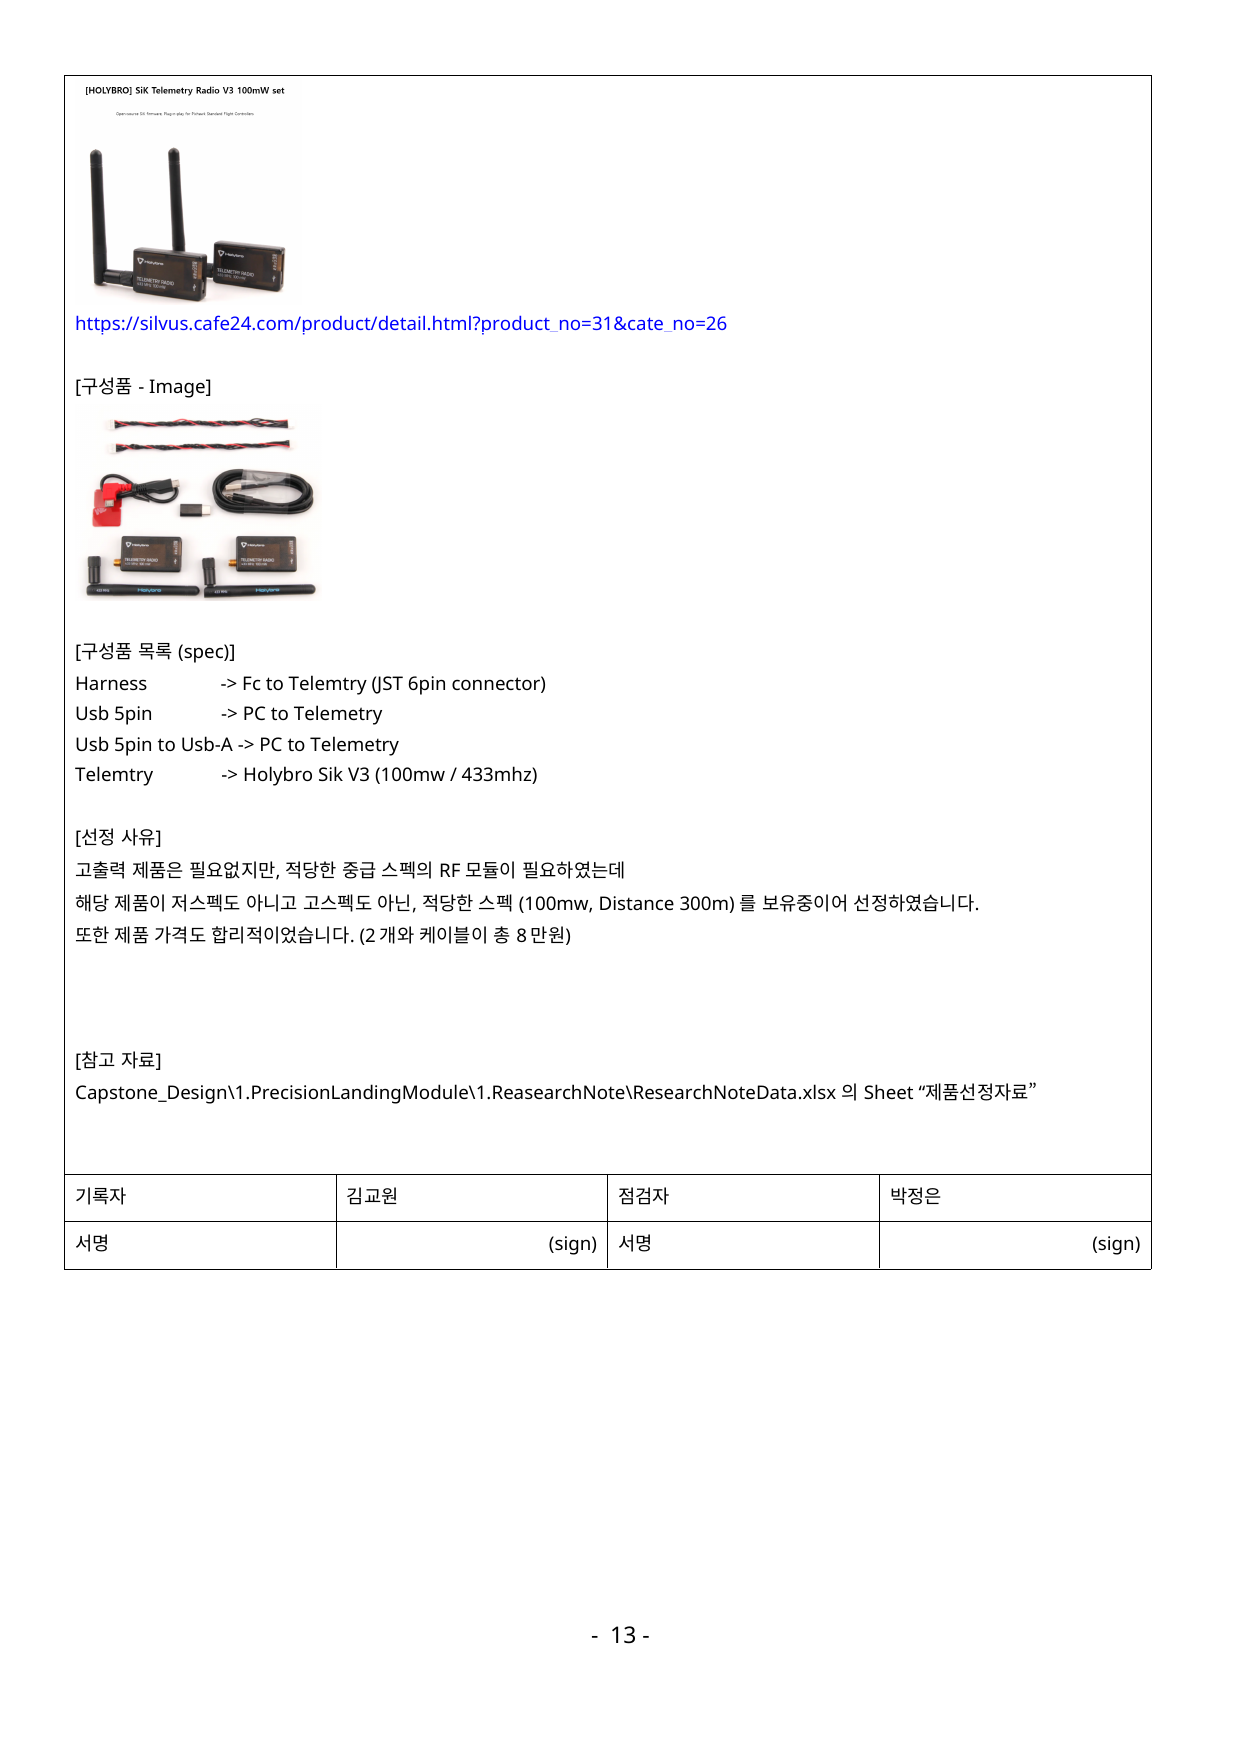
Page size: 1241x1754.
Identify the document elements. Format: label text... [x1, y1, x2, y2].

table_cell 서명 [608, 1222, 879, 1268]
table_cell 기록자 [65, 1175, 336, 1221]
table_cell (sign) [337, 1222, 607, 1268]
table_cell 점검자 [608, 1175, 879, 1221]
table_cell 박정은 [880, 1175, 1151, 1221]
picture [75, 404, 322, 601]
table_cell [65, 76, 1151, 1174]
table_cell 서명 [65, 1222, 336, 1268]
table_cell 김교원 [337, 1175, 607, 1221]
table_cell (sign) [880, 1222, 1151, 1268]
picture [75, 78, 302, 305]
